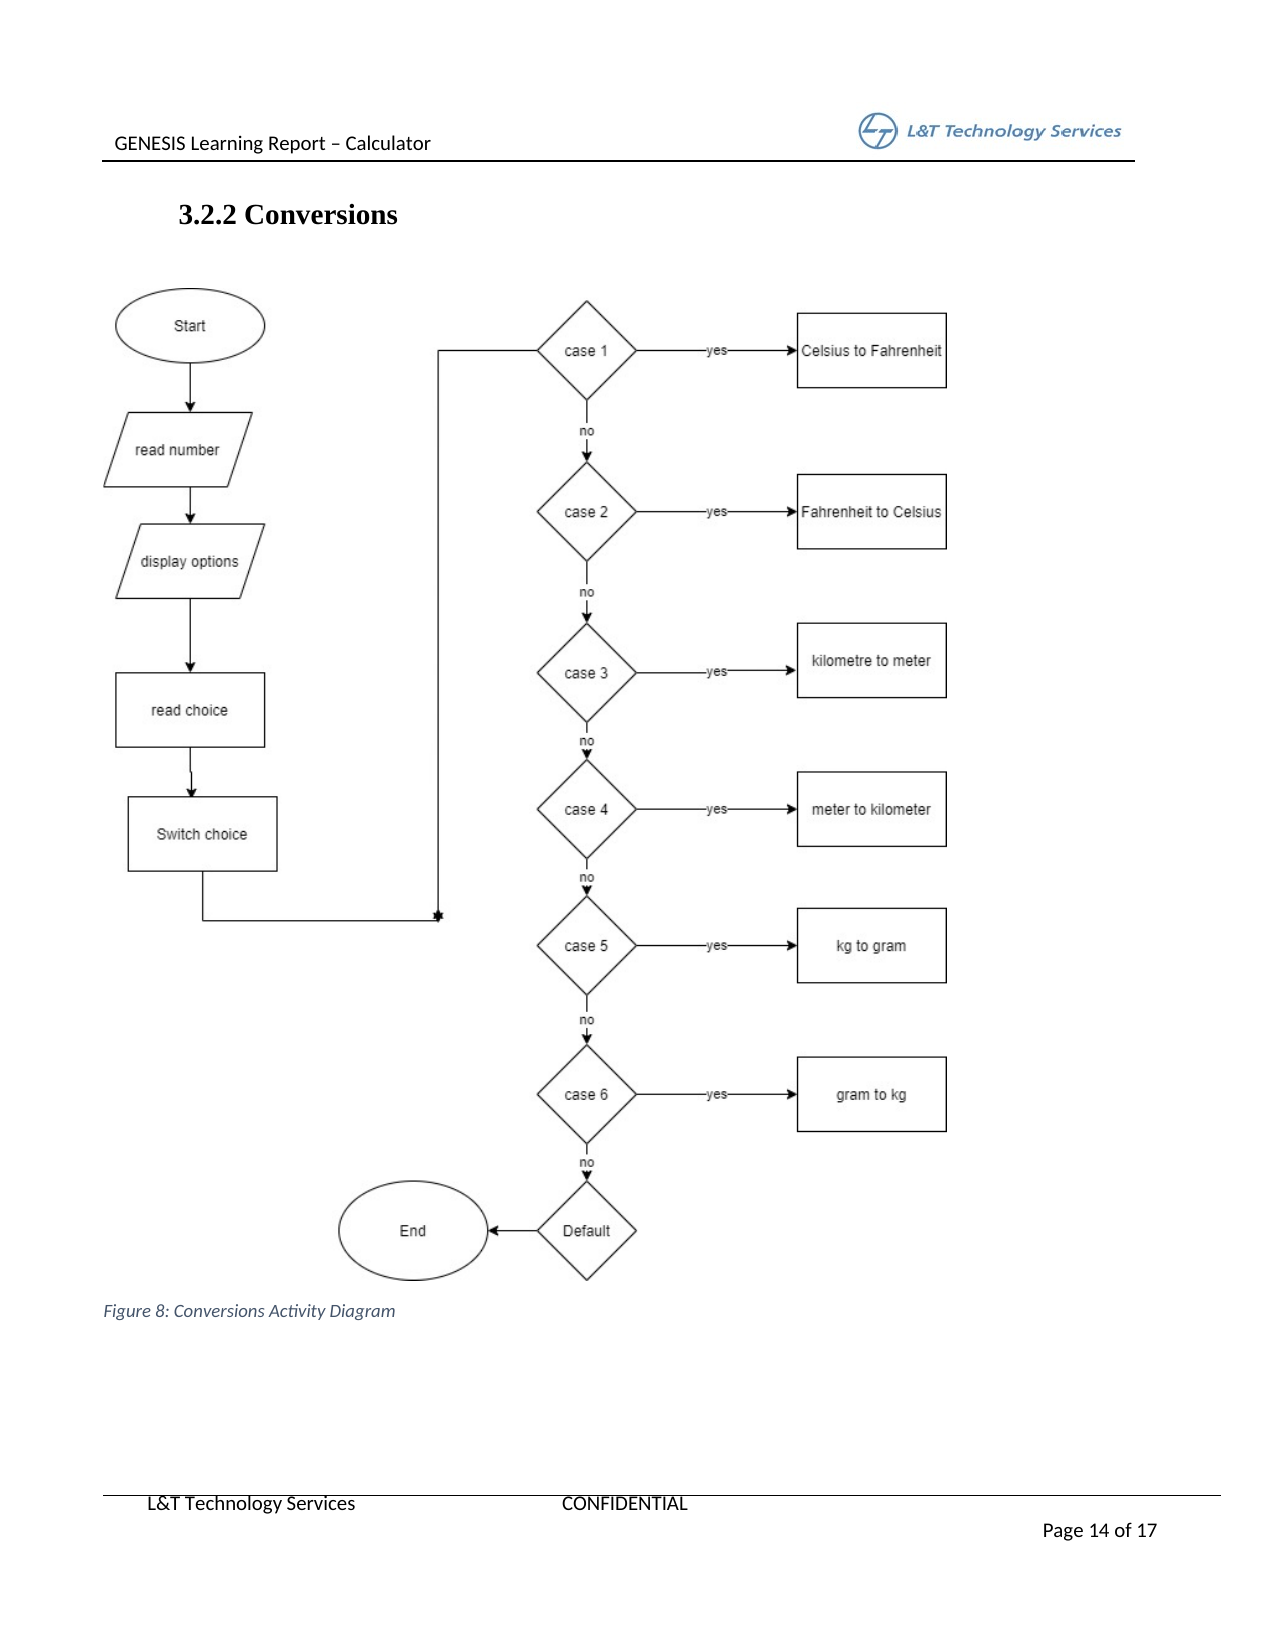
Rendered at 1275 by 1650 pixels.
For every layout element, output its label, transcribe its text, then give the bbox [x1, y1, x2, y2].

text Figure 8: Conversions Activity Diagram [103, 1299, 1163, 1322]
picture [103, 288, 947, 1281]
subtitle 3.2.2 Conversions [178, 197, 1163, 230]
picture [856, 102, 1124, 160]
